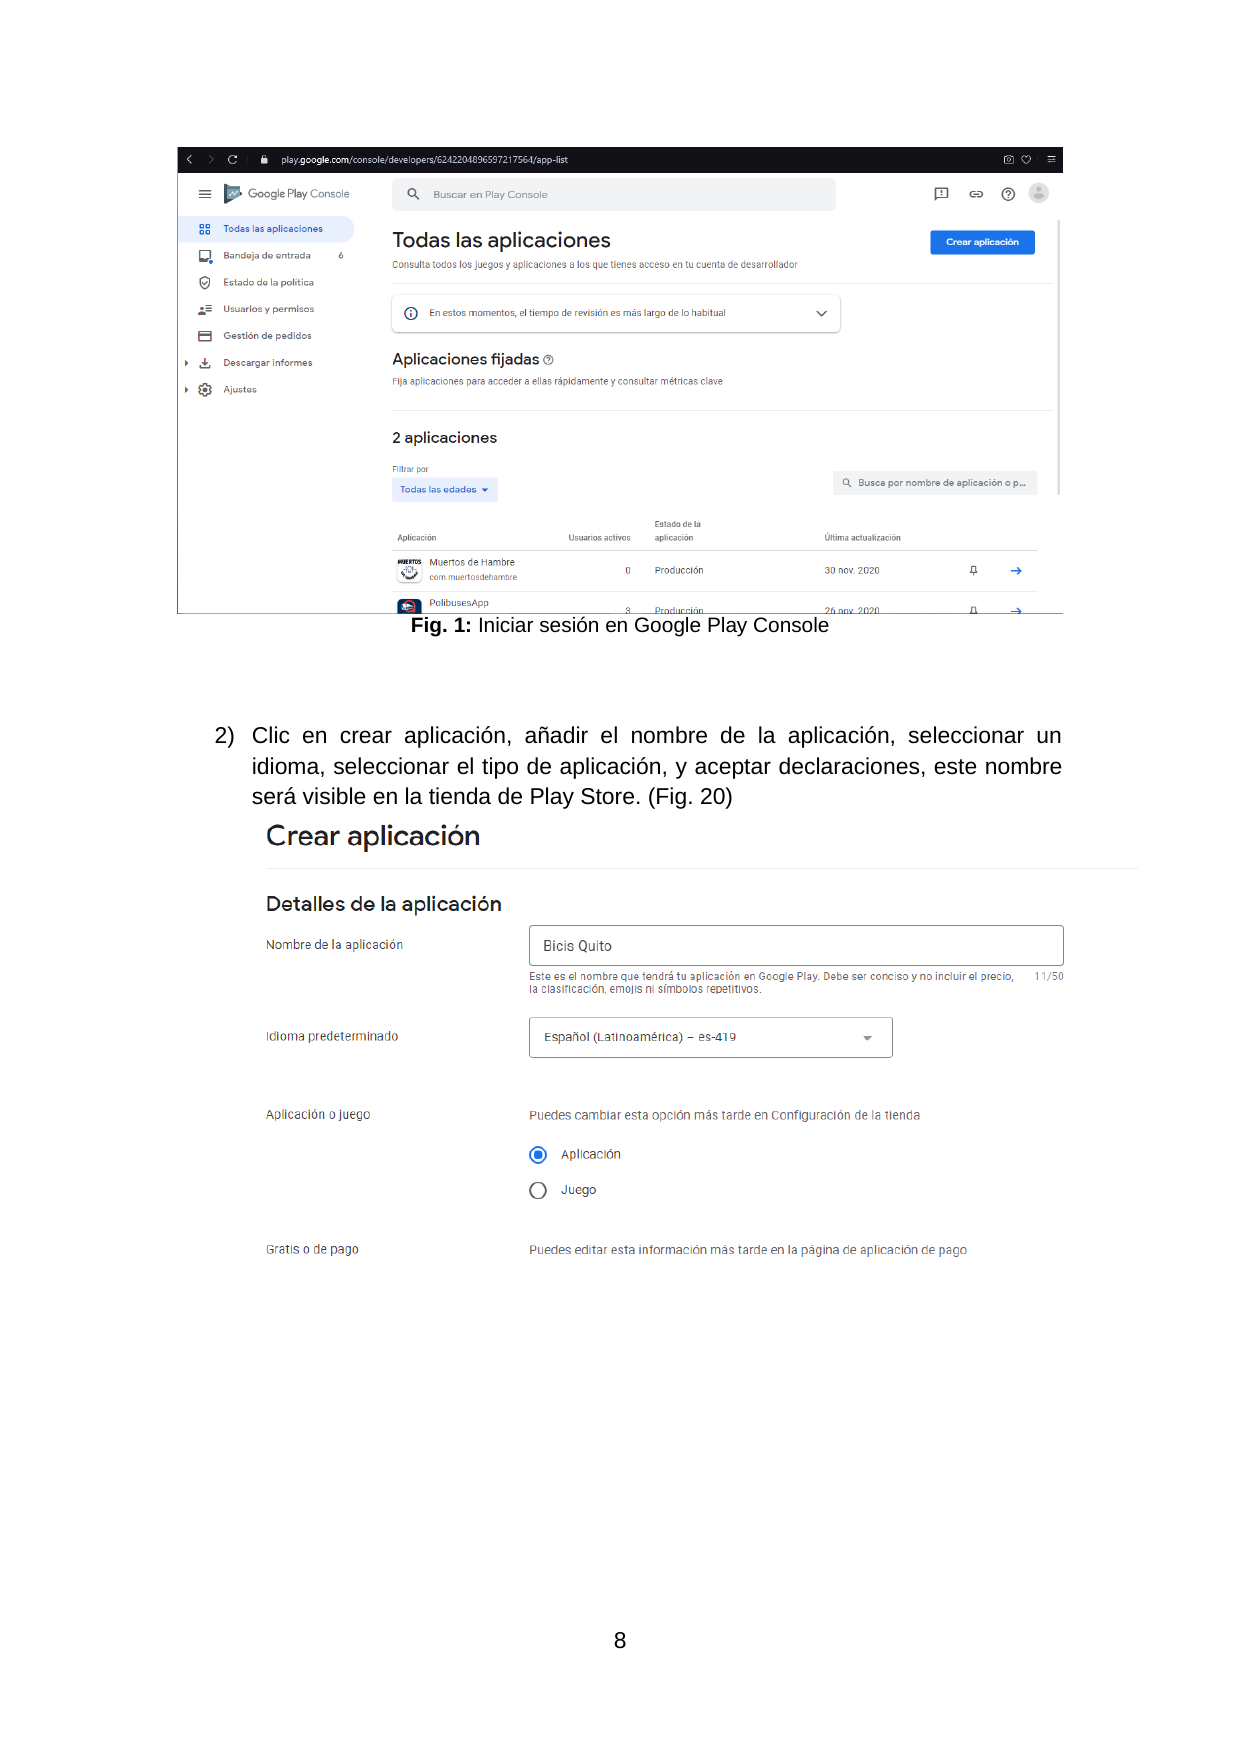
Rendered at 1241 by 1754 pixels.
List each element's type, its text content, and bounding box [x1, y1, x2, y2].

picture [177, 147, 1063, 614]
picture [252, 813, 1138, 1261]
list Clic en crear aplicación, añadir el nombre de la aplicación, seleccionar un idioma, seleccionar el tipo de aplicación, y aceptar declaraciones, este nombre será visible en la tienda de Play Store. (Fig. 20) [214, 722, 1063, 809]
